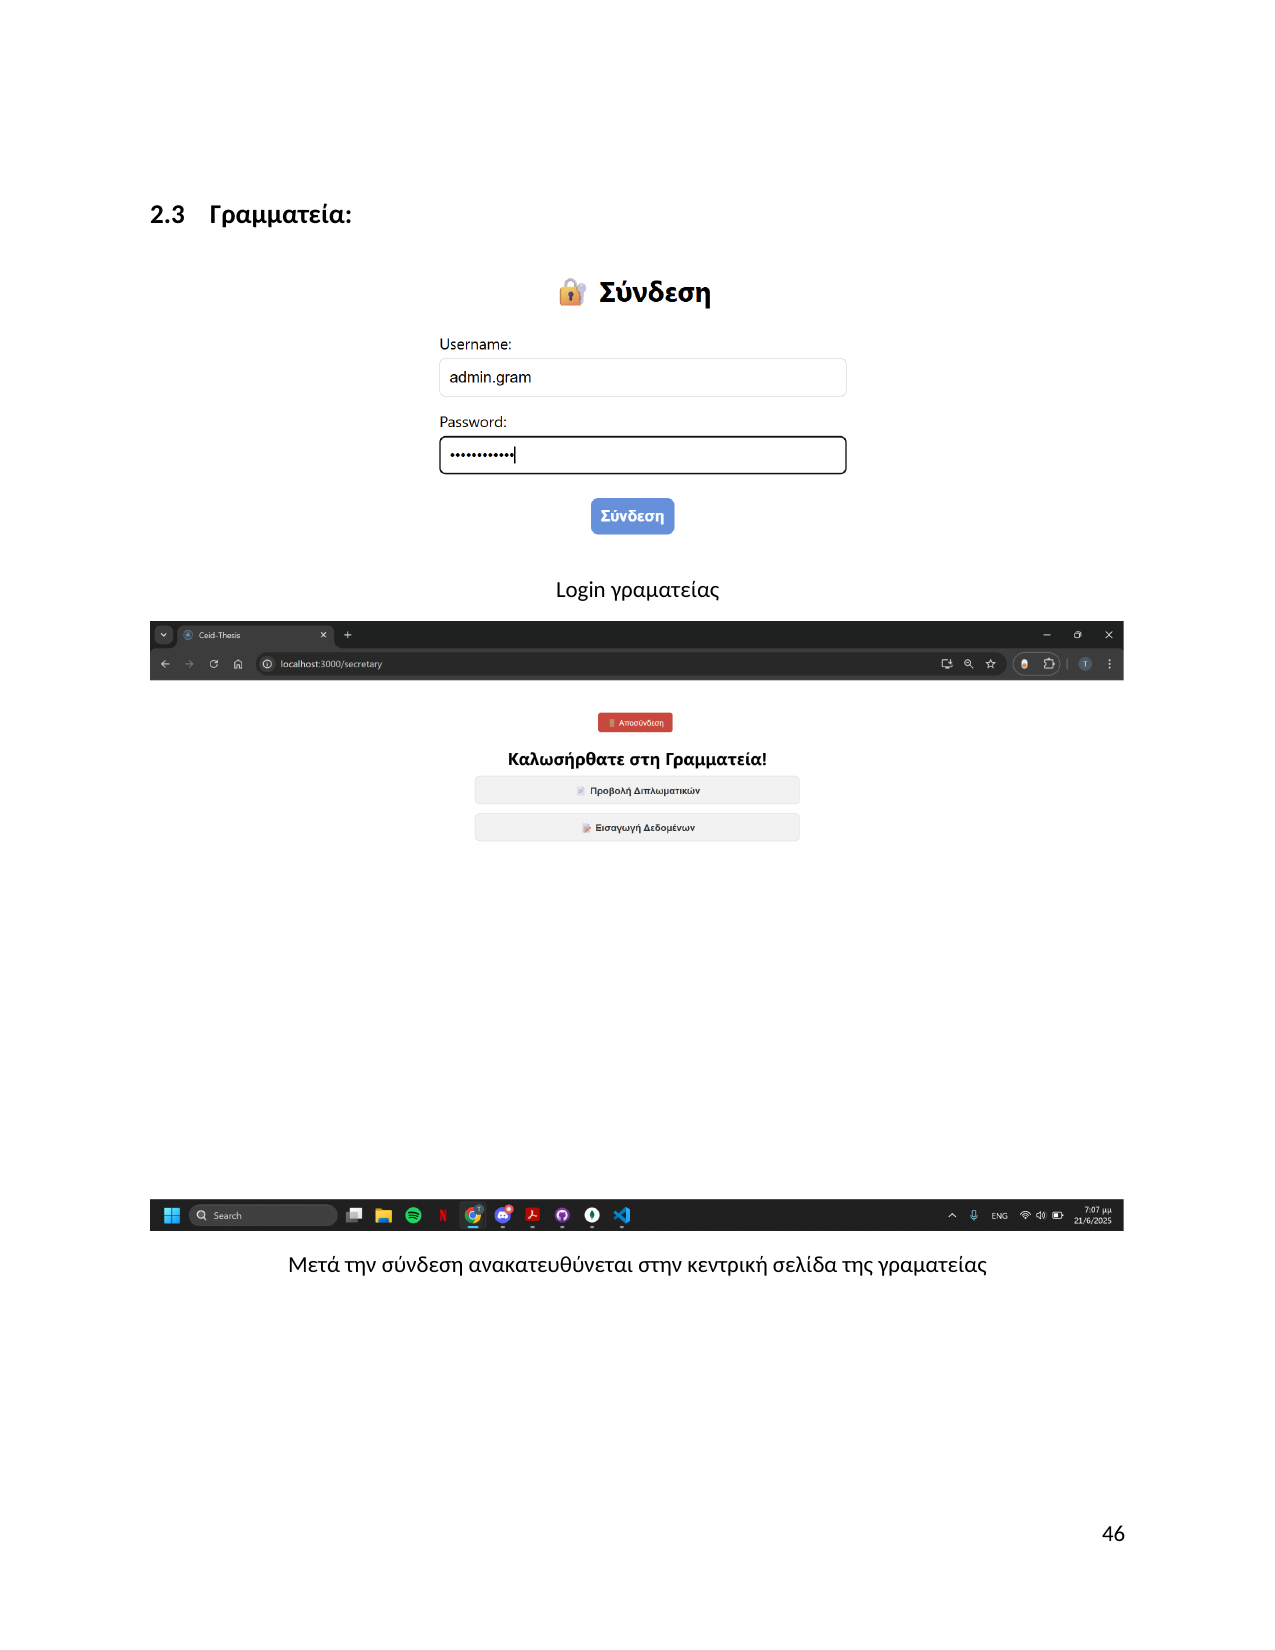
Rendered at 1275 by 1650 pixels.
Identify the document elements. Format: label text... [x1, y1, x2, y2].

picture [352, 249, 923, 556]
text Login γραματείας [150, 575, 1125, 603]
picture [150, 621, 1124, 1231]
subtitle Γραμματεία: [150, 197, 1125, 230]
text Μετά την σύνδεση ανακατευθύνεται στην κεντρική σελίδα της γραματείας [150, 1250, 1125, 1278]
